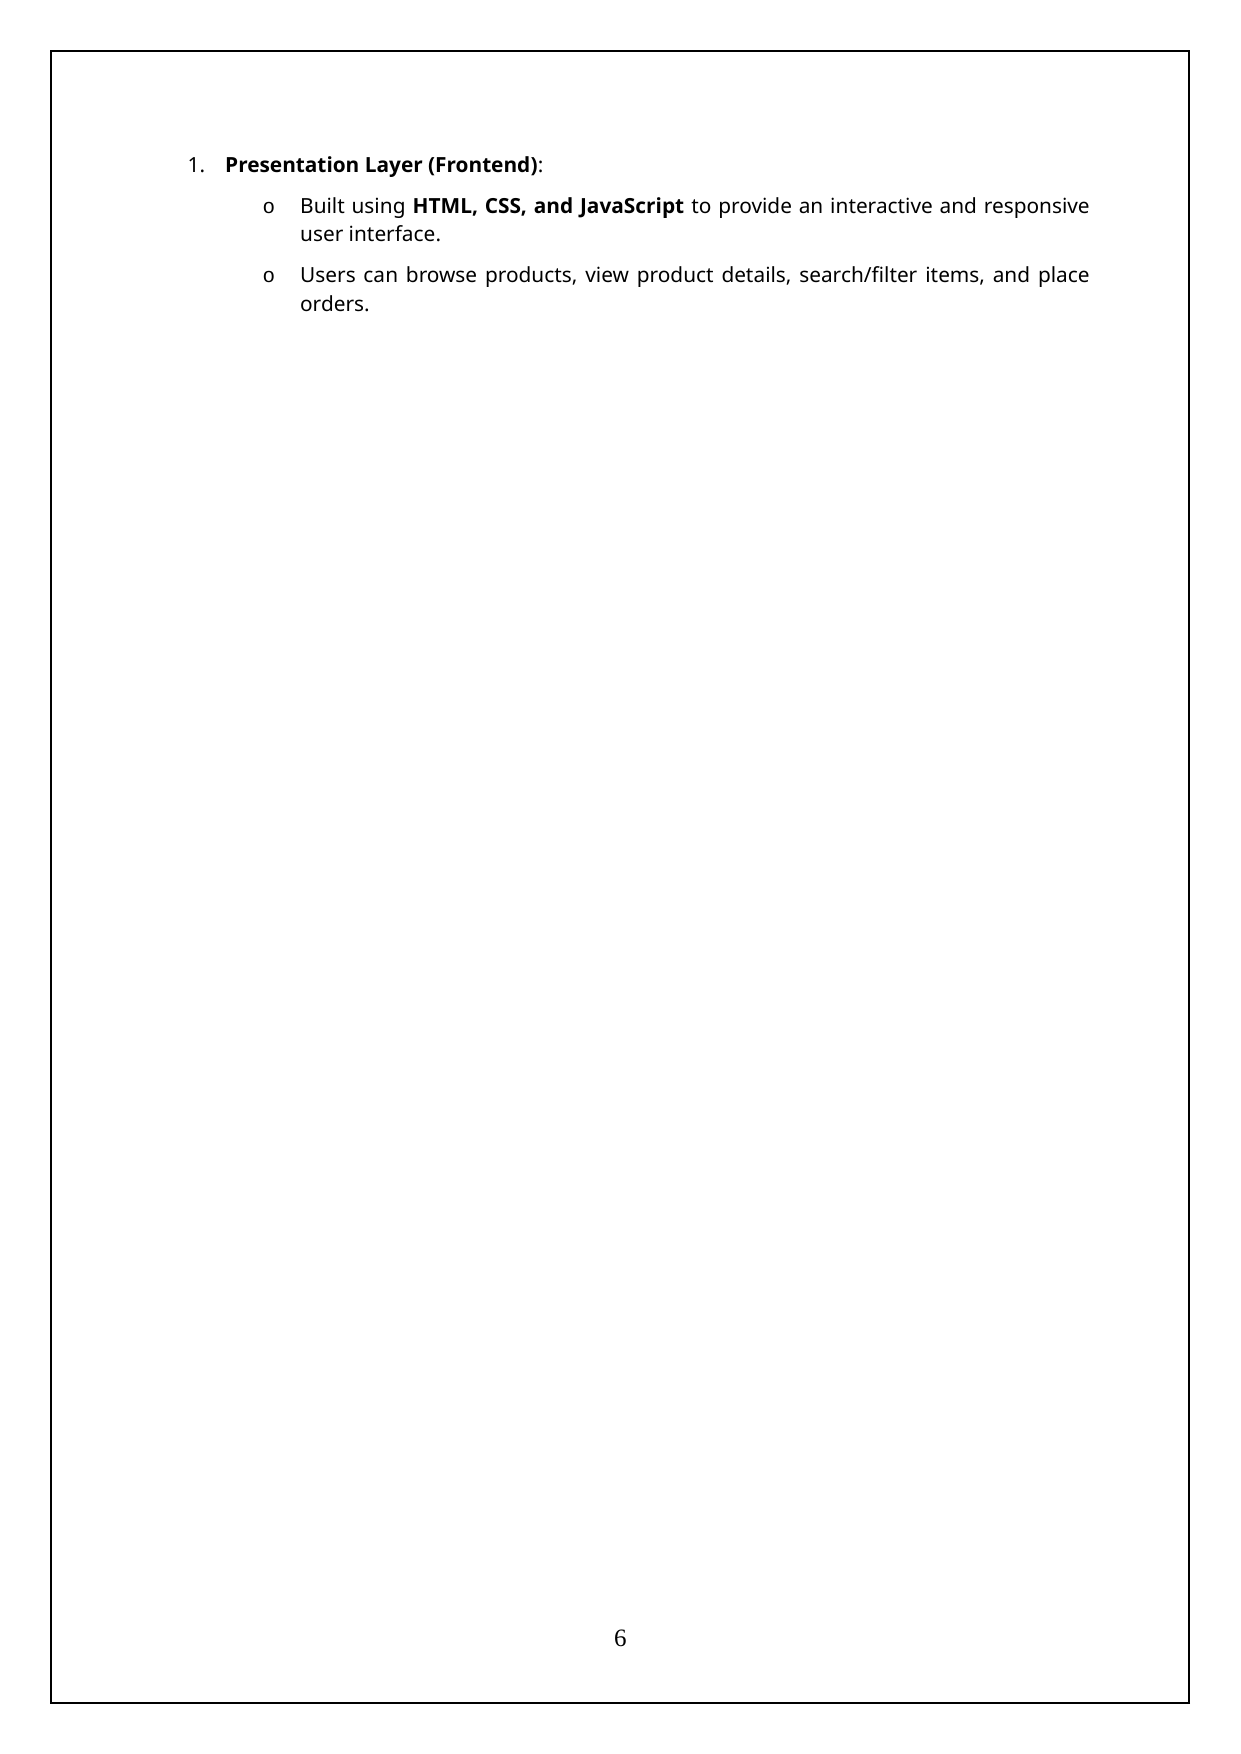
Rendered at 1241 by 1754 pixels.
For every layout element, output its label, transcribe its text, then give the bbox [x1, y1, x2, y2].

list Built using HTML, CSS, and JavaScript to provide an interactive and responsive user interface. [262, 191, 1090, 248]
list Presentation Layer (Frontend): [187, 150, 1090, 178]
list Users can browse products, view product details, search/filter items, and place orders. [262, 260, 1090, 317]
